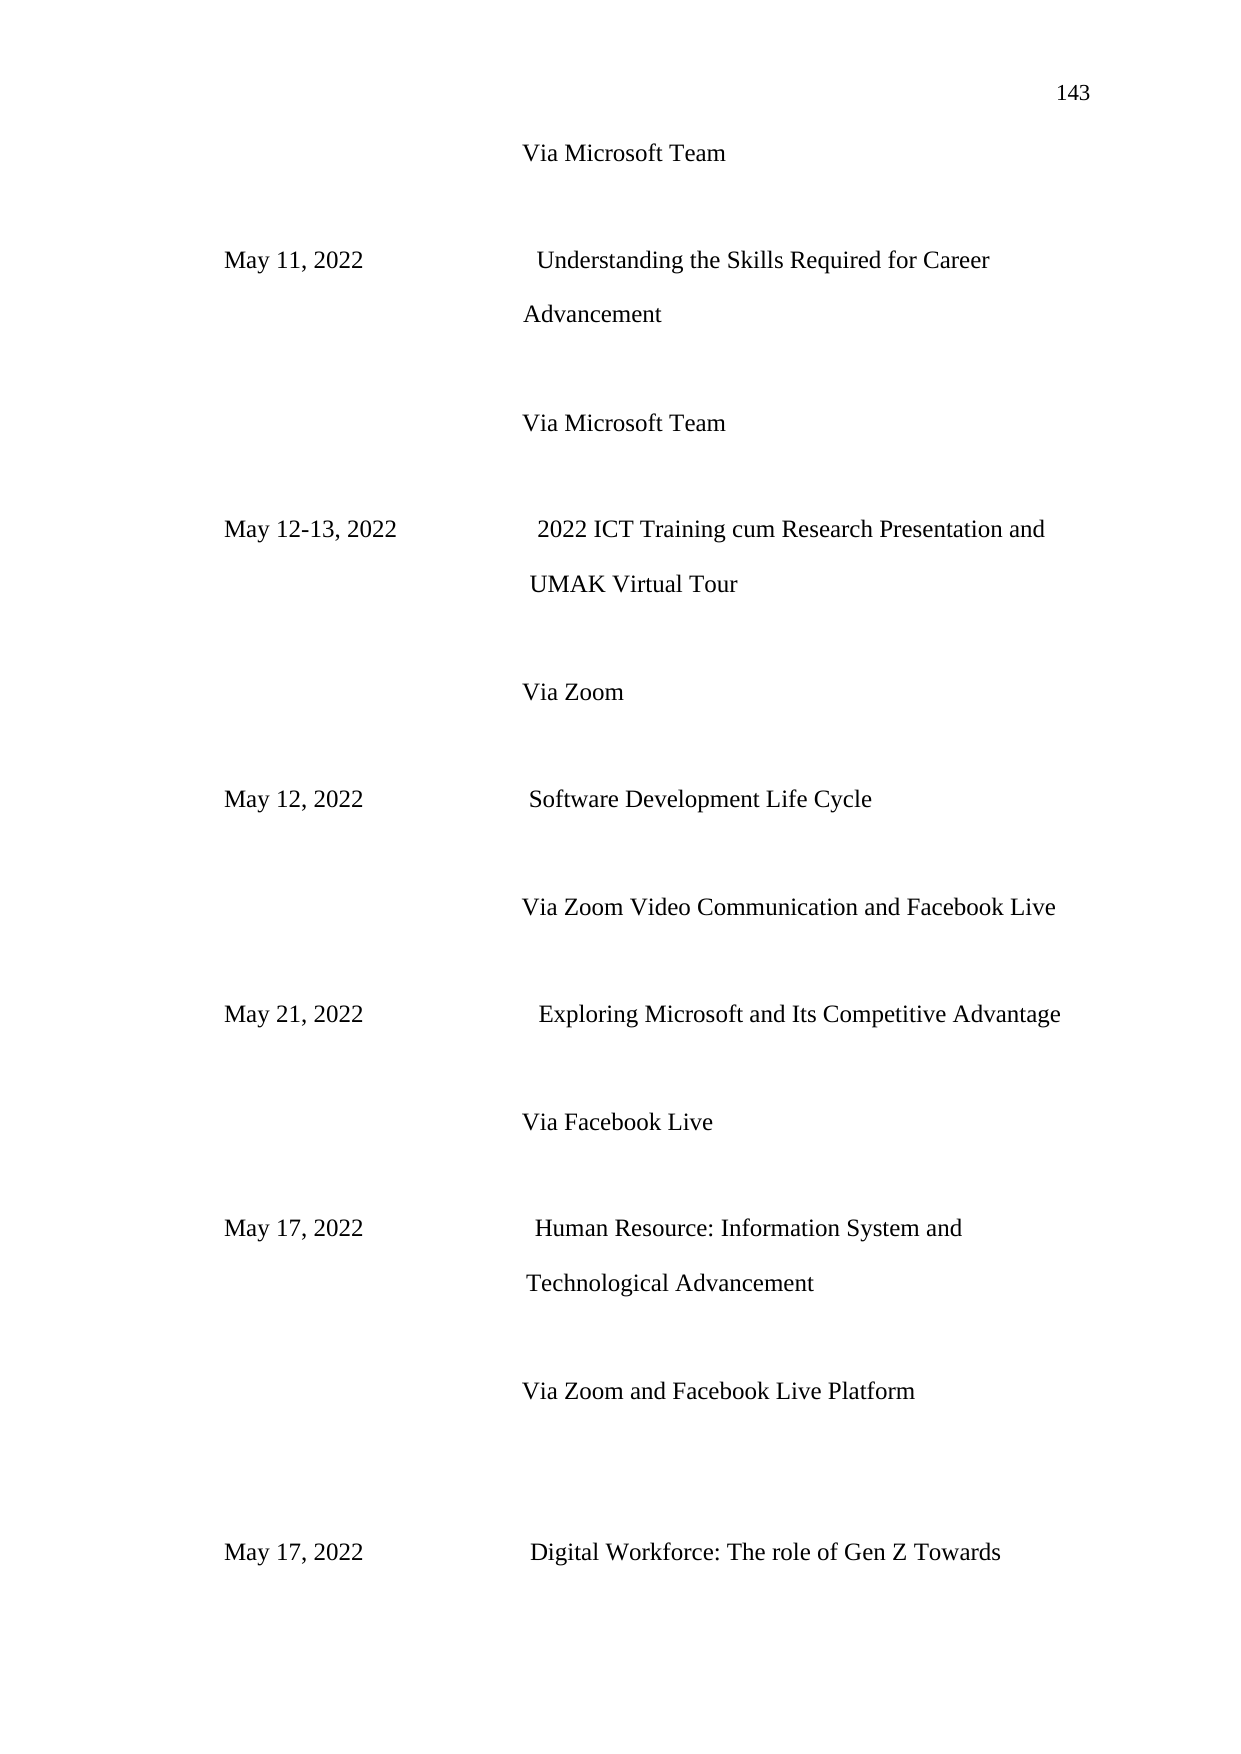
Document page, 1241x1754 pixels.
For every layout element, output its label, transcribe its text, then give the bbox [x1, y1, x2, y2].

text Via Zoom [224, 677, 1110, 706]
text May 12, 2022 Software Development Life Cycle [224, 784, 1110, 812]
text Via Microsoft Team [224, 408, 1110, 437]
text May 21, 2022 Exploring Microsoft and Its Competitive Advantage [224, 999, 1110, 1027]
text Via Facebook Live [224, 1107, 1110, 1136]
text Via Zoom and Facebook Live Platform [224, 1376, 1110, 1405]
text Advancement [224, 299, 1110, 328]
text May 11, 2022 Understanding the Skills Required for Career [224, 245, 1110, 274]
text May 17, 2022 Human Resource: Information System and [224, 1213, 1110, 1242]
text Technological Advancement [224, 1268, 1110, 1297]
text May 17, 2022 Digital Workforce: The role of Gen Z Towards [224, 1537, 1110, 1566]
text Via Zoom Video Communication and Facebook Live [224, 892, 1110, 921]
text May 12-13, 2022 2022 ICT Training cum Research Presentation and [224, 514, 1110, 543]
text Via Microsoft Team [224, 138, 1110, 167]
text UMAK Virtual Tour [224, 569, 1110, 598]
